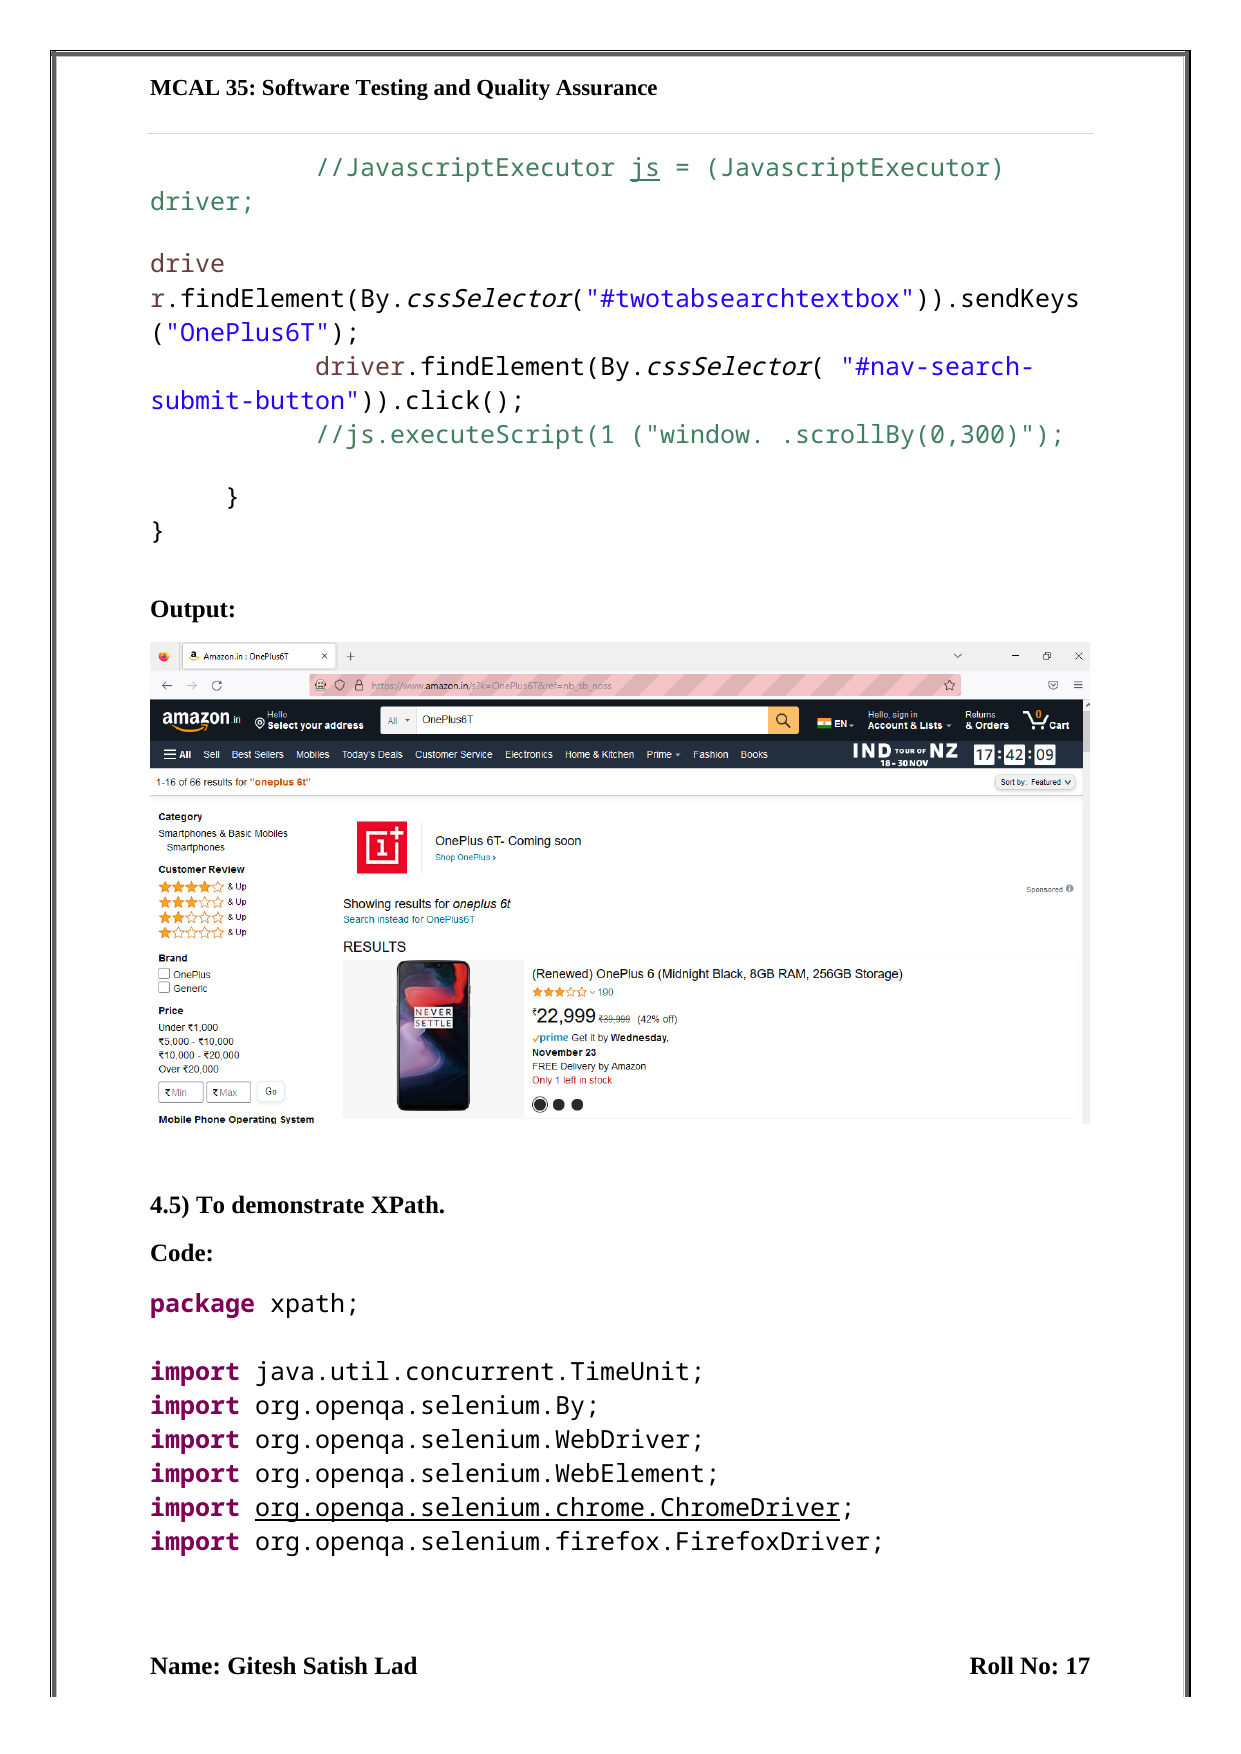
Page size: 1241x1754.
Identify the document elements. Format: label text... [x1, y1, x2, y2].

text } [150, 478, 1090, 513]
text import org.openqa.selenium.firefox.FirefoxDriver; [150, 1524, 1090, 1558]
text Code: [150, 1238, 1090, 1267]
text driver.findElement(By.cssSelector( "#nav-search-submit-button")).click(); [150, 348, 1090, 416]
text import org.openqa.selenium.WebDriver; [150, 1422, 1090, 1456]
text import org.openqa.selenium.WebElement; [150, 1456, 1090, 1490]
picture [150, 642, 1091, 1124]
text 4.5) To demonstrate XPath. [150, 1190, 1090, 1219]
text import org.openqa.selenium.chrome.ChromeDriver; [150, 1490, 1090, 1524]
text package xpath; [150, 1286, 1090, 1319]
text //js.executeScript(1 ("window. .scrollBy(0,300)"); [150, 416, 1090, 451]
text import java.util.concurrent.TimeUnit; [150, 1354, 1090, 1388]
text driver.findElement(By.cssSelector("#twotabsearchtextbox")).sendKeys("OnePlus6T"); [150, 218, 1090, 348]
text //JavascriptExecutor js = (JavascriptExecutor) driver; [150, 150, 1090, 218]
text import org.openqa.selenium.By; [150, 1388, 1090, 1422]
text } [150, 513, 1090, 547]
text Output: [150, 594, 1090, 623]
